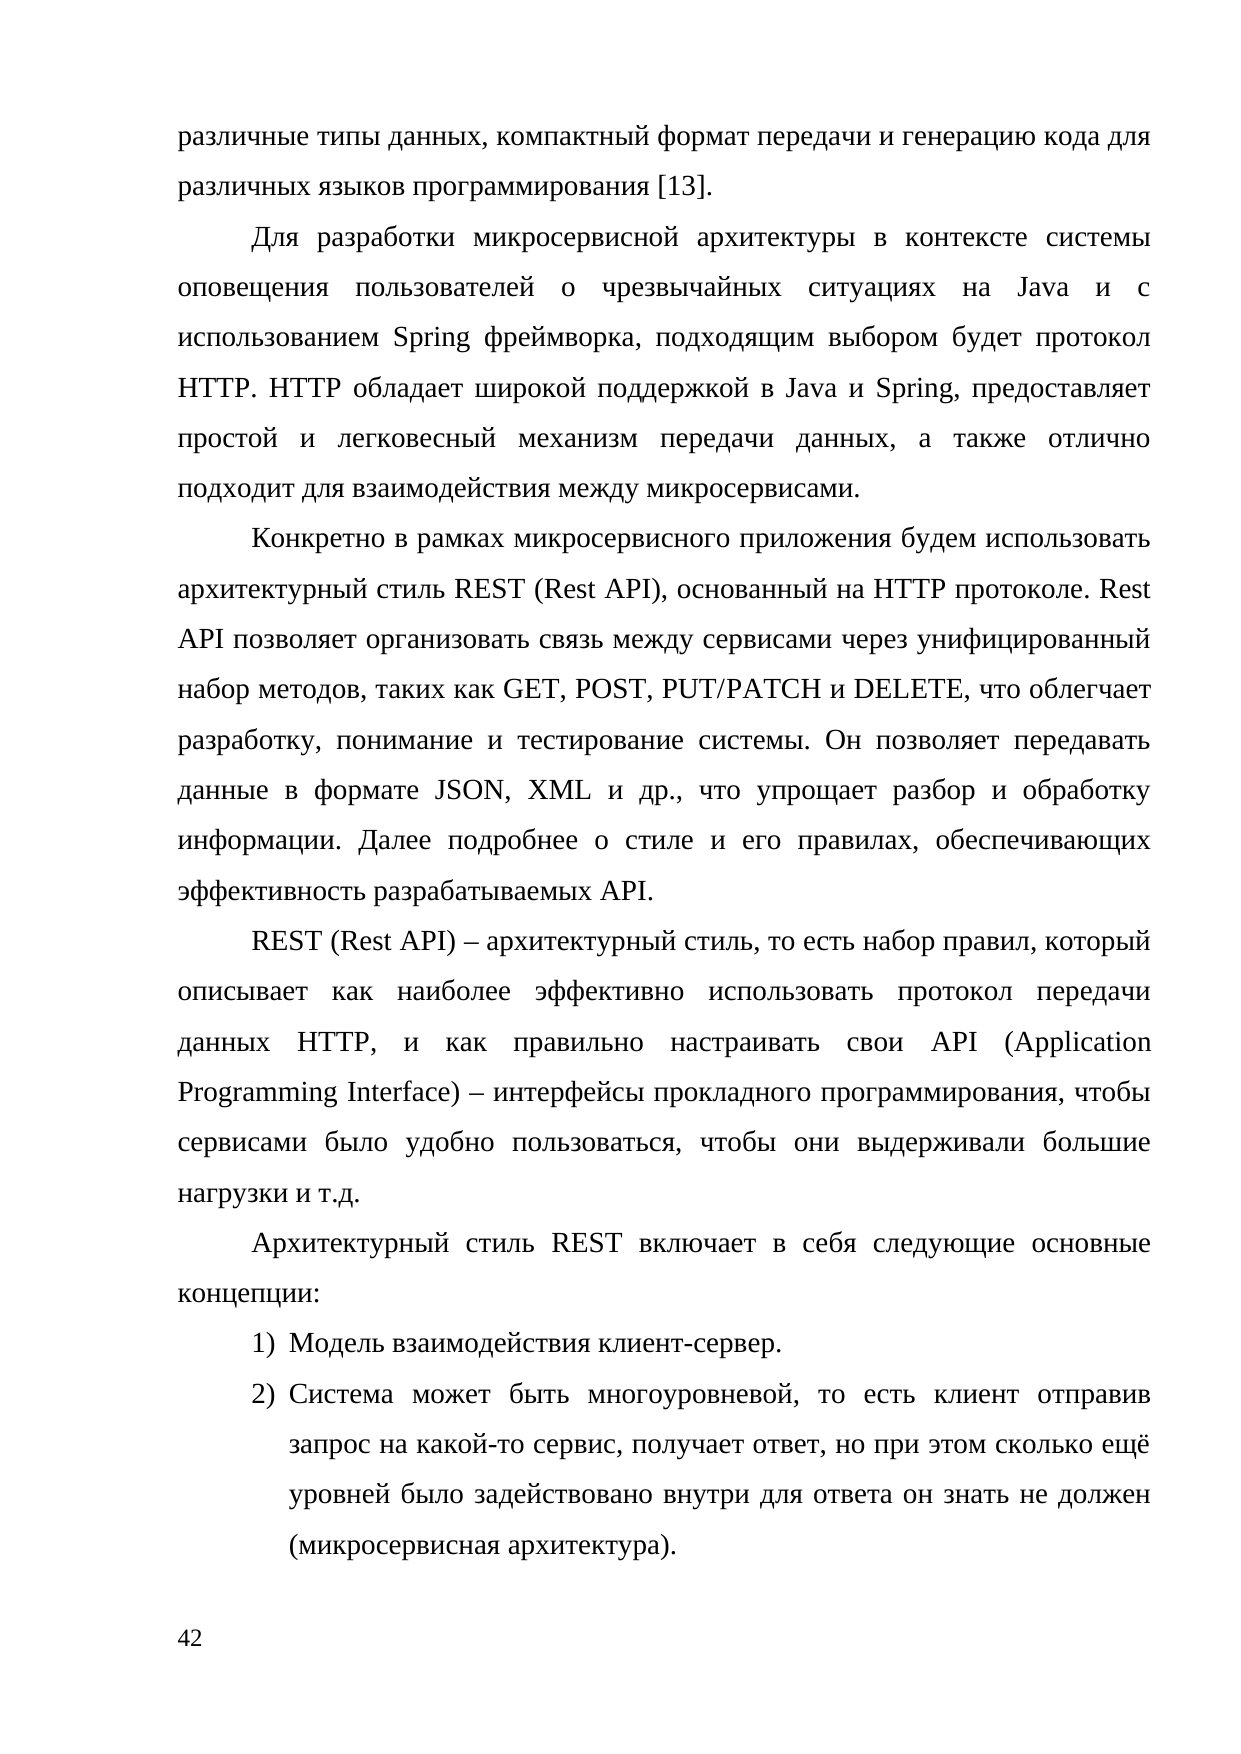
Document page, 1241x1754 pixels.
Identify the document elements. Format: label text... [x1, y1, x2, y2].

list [177, 118, 1152, 202]
text Конкретно в рамках микросервисного приложения будем использовать архитектурный стиль REST (Rest API), основанный на HTTP протоколе. Rest API позволяет организовать связь между сервисами через унифицированный набор методов, таких как GET, POST, PUT/PATCH и DELETE, что облегчает разработку, понимание и тестирование системы. Он позволяет передавать данные в формате JSON, XML и др., что упрощает разбор и обработку информации. Далее подробнее о стиле и его правилах, обеспечивающих эффективность разрабатываемых API. [177, 521, 1152, 906]
text Архитектурный стиль REST включает в себя следующие основные концепции: [177, 1225, 1152, 1309]
list Модель взаимодействия клиент-сервер. [251, 1326, 1152, 1359]
text Для разработки микросервисной архитектуры в контексте системы оповещения пользователей о чрезвычайных ситуациях на Java и с использованием Spring фреймворка, подходящим выбором будет протокол HTTP. HTTP обладает широкой поддержкой в Java и Spring, предоставляет простой и легковесный механизм передачи данных, а также отлично подходит для взаимодействия между микросервисами. [177, 219, 1152, 504]
text REST (Rest API) – архитектурный стиль, то есть набор правил, который описывает как наиболее эффективно использовать протокол передачи данных HTTP, и как правильно настраивать свои API (Application Programming Interface) – интерфейсы прокладного программирования, чтобы сервисами было удобно пользоваться, чтобы они выдерживали большие нагрузки и т.д. [177, 923, 1152, 1208]
list Система может быть многоуровневой, то есть клиент отправив запрос на какой-то сервис, получает ответ, но при этом сколько ещё уровней было задействовано внутри для ответа он знать не должен (микросервисная архитектура). [251, 1376, 1152, 1560]
